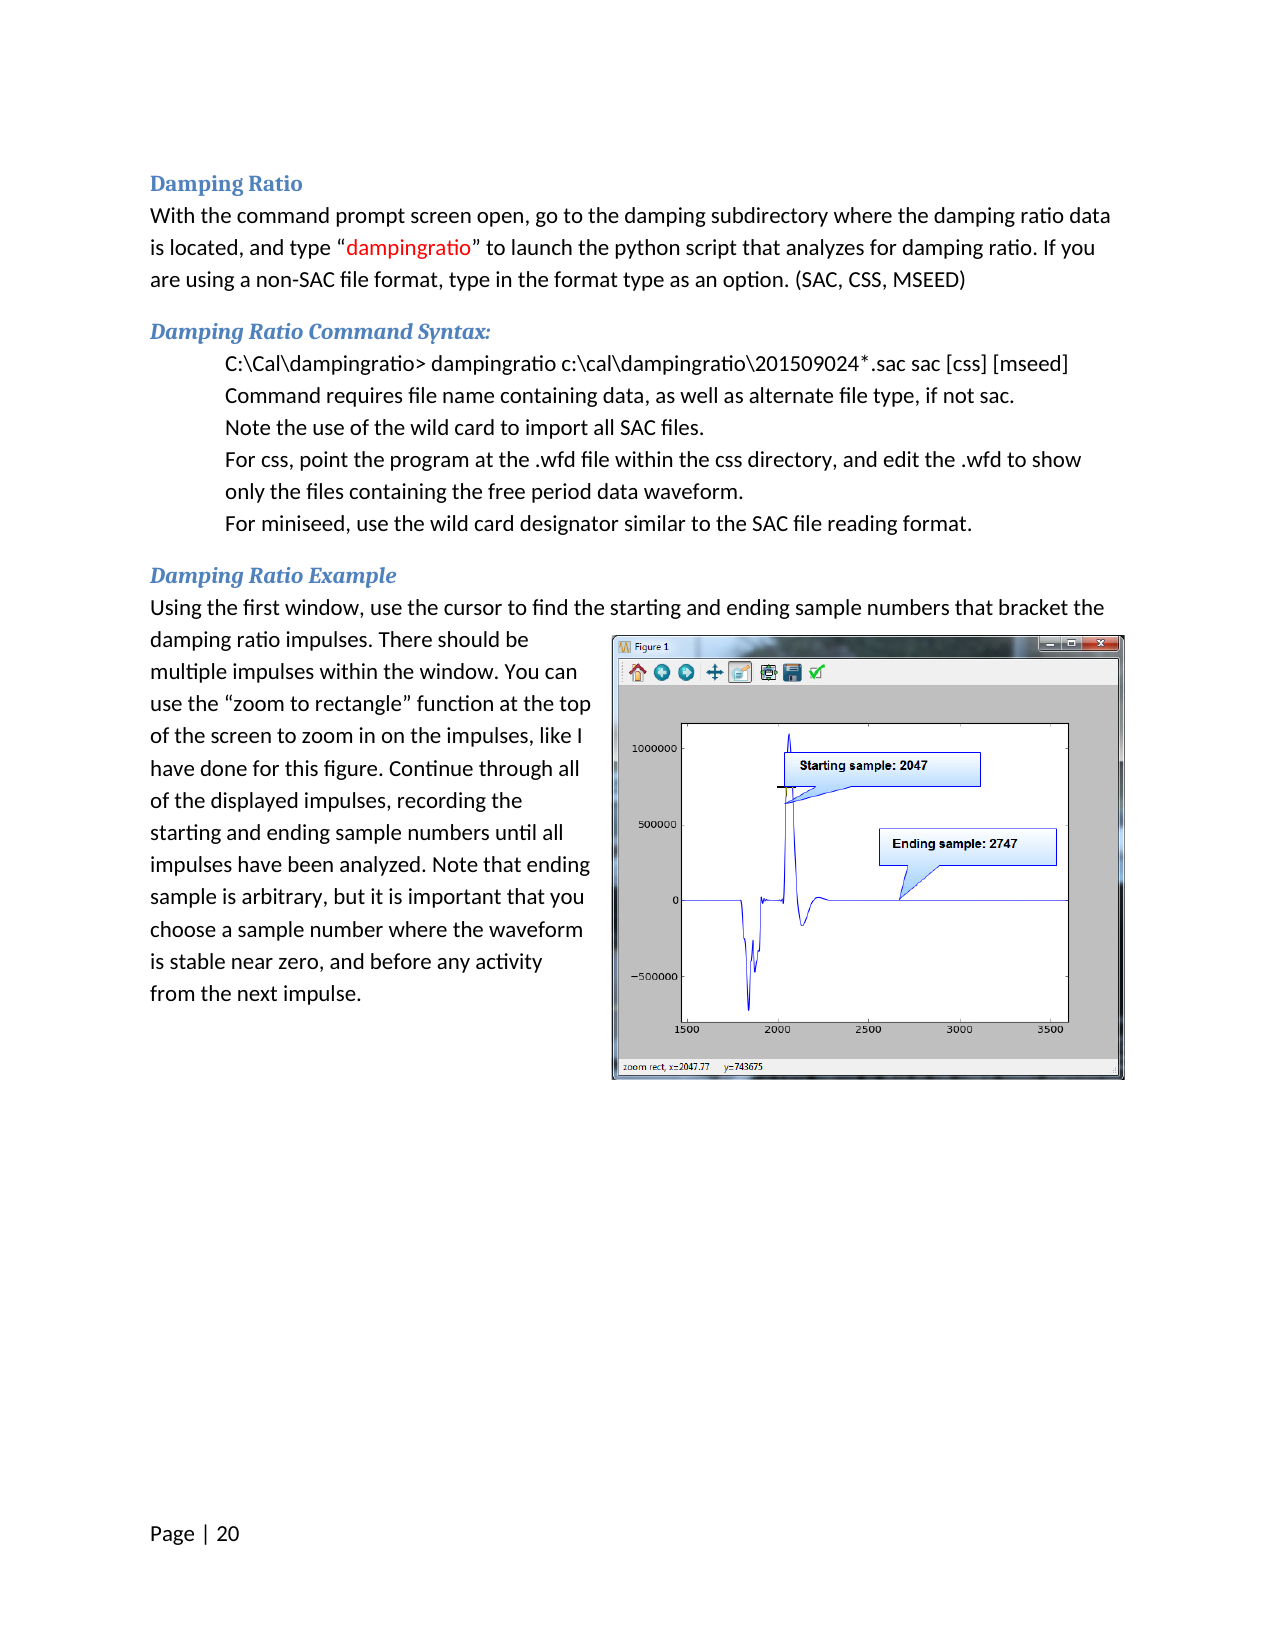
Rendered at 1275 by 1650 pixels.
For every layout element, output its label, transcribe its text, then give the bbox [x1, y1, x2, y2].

list Note the use of the wild card to import all SAC files. [225, 413, 1125, 441]
list C:\Cal\dampingratio> dampingratio c:\cal\dampingratio\201509024*.sac sac [css] [mseed] [225, 349, 1125, 377]
text With the command prompt screen open, go to the damping subdirectory where the damping ratio data is located, and type “dampingratio” to launch the python script that analyzes for damping ratio. If you are using a non-SAC file format, type in the format type as an option. (SAC, CSS, MSEED) [150, 201, 1125, 293]
picture [611, 635, 1125, 1080]
list Command requires file name containing data, as well as alternate file type, if not sac. [225, 381, 1125, 409]
list For css, point the program at the .wfd file within the css directory, and edit the .wfd to show only the files containing the free period data waveform. [225, 445, 1125, 505]
subtitle Damping Ratio [150, 171, 1125, 197]
subtitle Damping Ratio Command Syntax: [150, 318, 1125, 345]
subtitle Damping Ratio Example [150, 563, 1125, 589]
list For miniseed, use the wild card designator similar to the SAC file reading format. [225, 509, 1125, 538]
